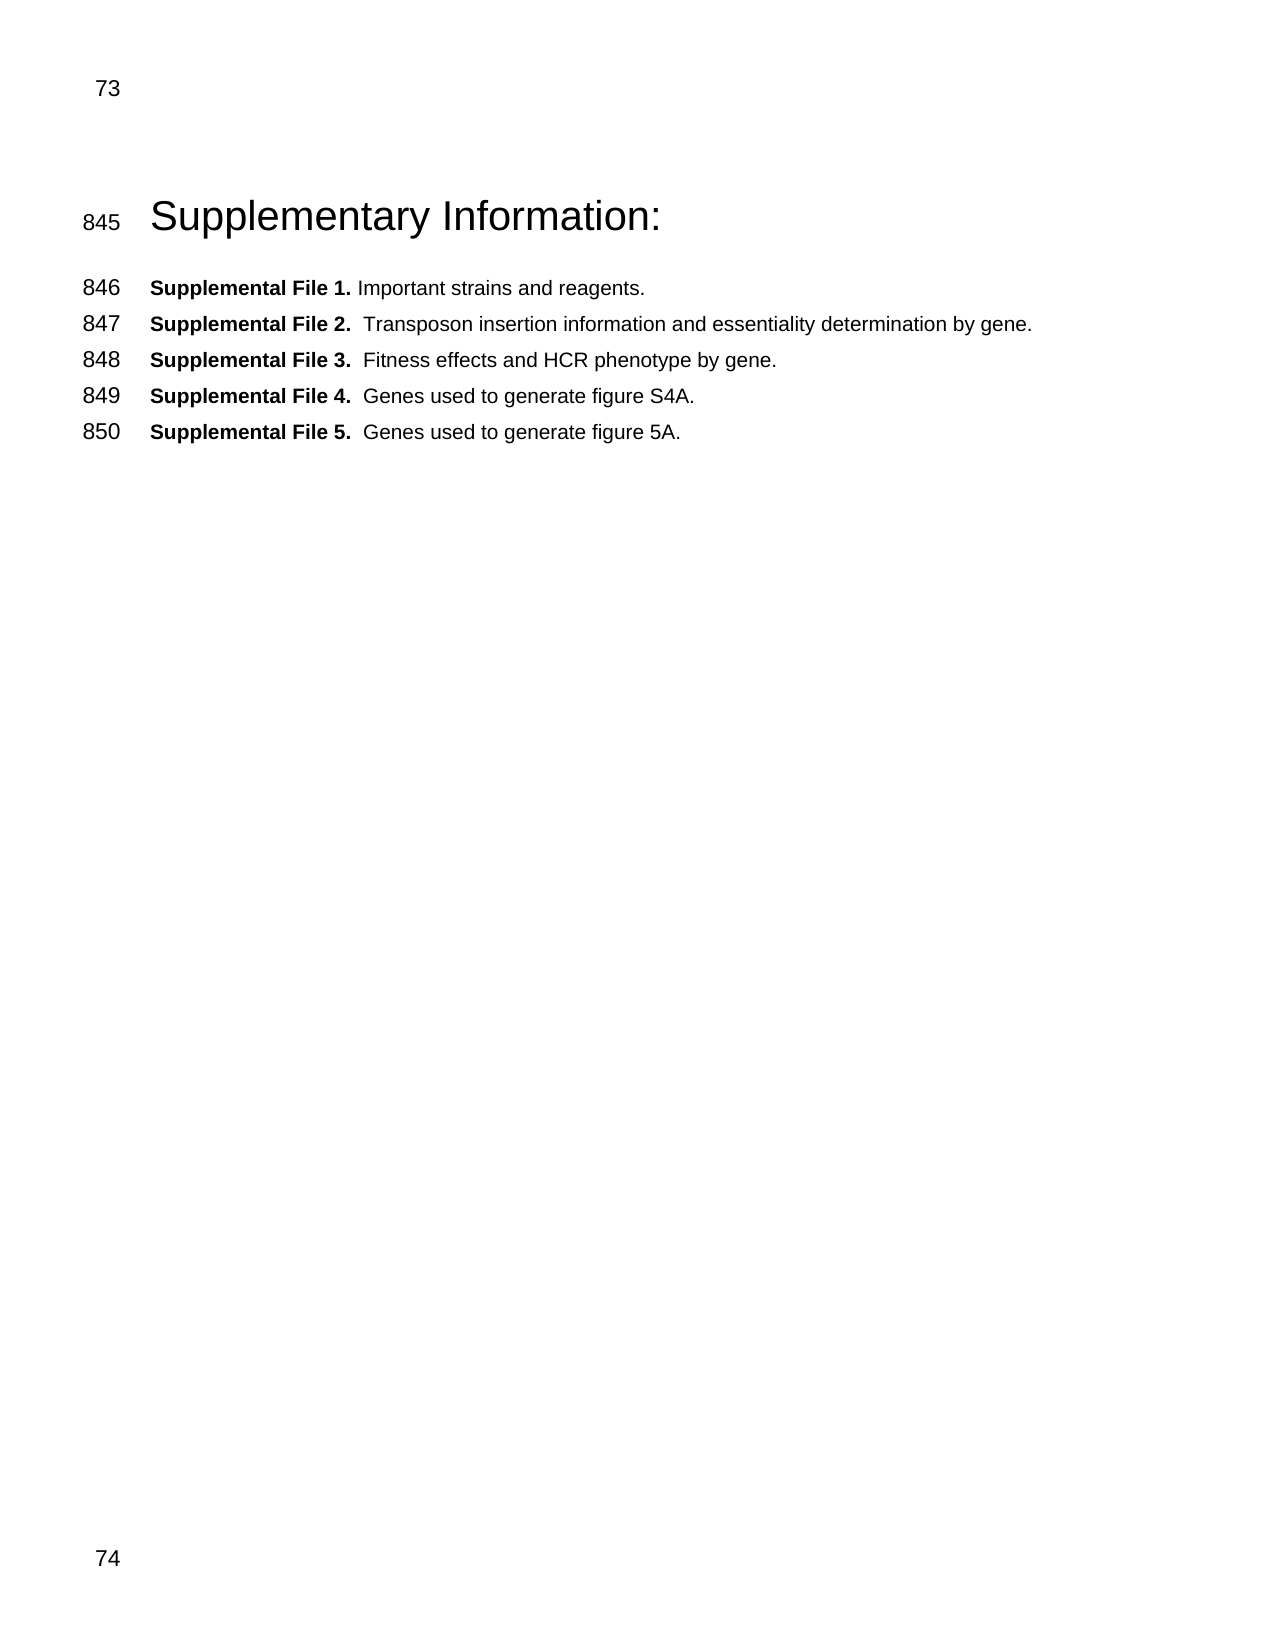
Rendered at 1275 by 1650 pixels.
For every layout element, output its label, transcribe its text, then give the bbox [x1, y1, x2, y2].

text Supplemental File 1. Important strains and reagents. [150, 276, 1125, 300]
text Supplemental File 3. Fitness effects and HCR phenotype by gene. [150, 348, 1125, 372]
subtitle Supplementary Information: [150, 192, 1125, 239]
text Supplemental File 5. Genes used to generate figure 5A. [150, 420, 1125, 444]
text Supplemental File 2. Transposon insertion information and essentiality determination by gene. [150, 312, 1125, 336]
text Supplemental File 4. Genes used to generate figure S4A. [150, 384, 1125, 408]
